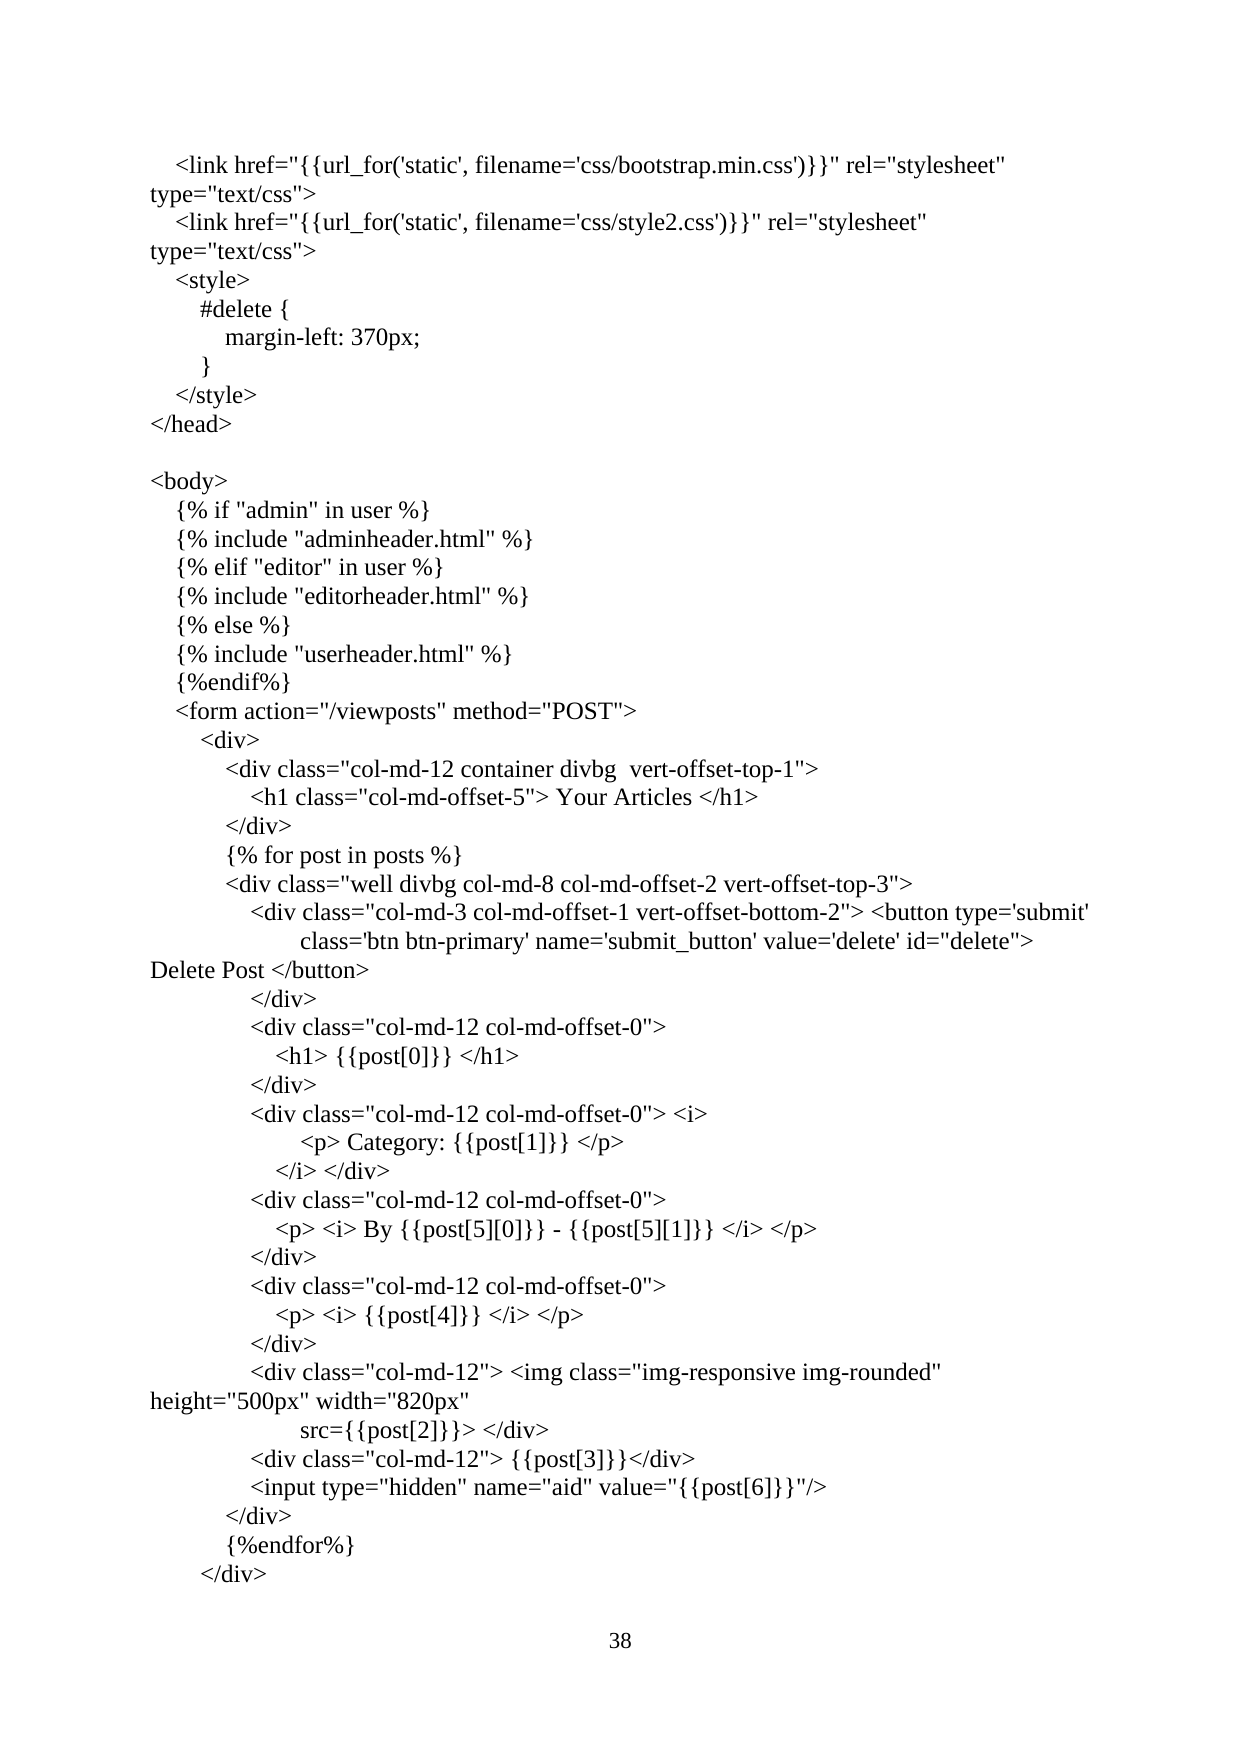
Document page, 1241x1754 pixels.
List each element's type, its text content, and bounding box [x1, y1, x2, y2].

text {%endfor%} [150, 1530, 1090, 1559]
text {% elif "editor" in user %} [150, 552, 1090, 581]
text <input type="hidden" name="aid" value="{{post[6]}}"/> [150, 1472, 1090, 1501]
text <div> [150, 725, 1090, 754]
text <link href="{{url_for('static', filename='css/bootstrap.min.css')}}" rel="stylesheet" type="text/css"> [150, 150, 1090, 207]
text </head> [150, 409, 1090, 437]
text {% for post in posts %} [150, 840, 1090, 869]
text <p> Category: {{post[1]}} </p> [150, 1127, 1090, 1156]
text <form action="/viewposts" method="POST"> [150, 696, 1090, 725]
text </div> [150, 811, 1090, 840]
text <div class="col-md-12"> <img class="img-responsive img-rounded" height="500px" width="820px" [150, 1357, 1090, 1415]
text </div> [150, 984, 1090, 1012]
text <h1> {{post[0]}} </h1> [150, 1041, 1090, 1070]
text </div> [150, 1329, 1090, 1357]
text <div class="col-md-3 col-md-offset-1 vert-offset-bottom-2"> <button type='submit' [150, 897, 1090, 926]
text <div class="col-md-12"> {{post[3]}}</div> [150, 1444, 1090, 1472]
text <h1 class="col-md-offset-5"> Your Articles </h1> [150, 782, 1090, 811]
text </div> [150, 1242, 1090, 1271]
text <div class="col-md-12 container divbg vert-offset-top-1"> [150, 754, 1090, 782]
text margin-left: 370px; [150, 322, 1090, 351]
text </i> </div> [150, 1156, 1090, 1185]
text class='btn btn-primary' name='submit_button' value='delete' id="delete"> Delete Post </button> [150, 926, 1090, 984]
text <link href="{{url_for('static', filename='css/style2.css')}}" rel="stylesheet" type="text/css"> [150, 207, 1090, 265]
text src={{post[2]}}> </div> [150, 1415, 1090, 1444]
text <p> <i> {{post[4]}} </i> </p> [150, 1300, 1090, 1329]
text } [150, 351, 1090, 380]
text {% if "admin" in user %} [150, 495, 1090, 524]
text {% include "userheader.html" %} [150, 639, 1090, 667]
text {% include "adminheader.html" %} [150, 524, 1090, 552]
text <div class="well divbg col-md-8 col-md-offset-2 vert-offset-top-3"> [150, 869, 1090, 897]
text </div> [150, 1559, 1090, 1587]
text {% else %} [150, 610, 1090, 639]
text {%endif%} [150, 667, 1090, 696]
text <div class="col-md-12 col-md-offset-0"> <i> [150, 1099, 1090, 1127]
text <div class="col-md-12 col-md-offset-0"> [150, 1271, 1090, 1300]
text <style> [150, 265, 1090, 294]
text </style> [150, 380, 1090, 409]
text </div> [150, 1501, 1090, 1530]
text #delete { [150, 294, 1090, 322]
text <body> [150, 466, 1090, 495]
text <p> <i> By {{post[5][0]}} - {{post[5][1]}} </i> </p> [150, 1214, 1090, 1242]
text <div class="col-md-12 col-md-offset-0"> [150, 1185, 1090, 1214]
text <div class="col-md-12 col-md-offset-0"> [150, 1012, 1090, 1041]
text {% include "editorheader.html" %} [150, 581, 1090, 610]
text </div> [150, 1070, 1090, 1099]
